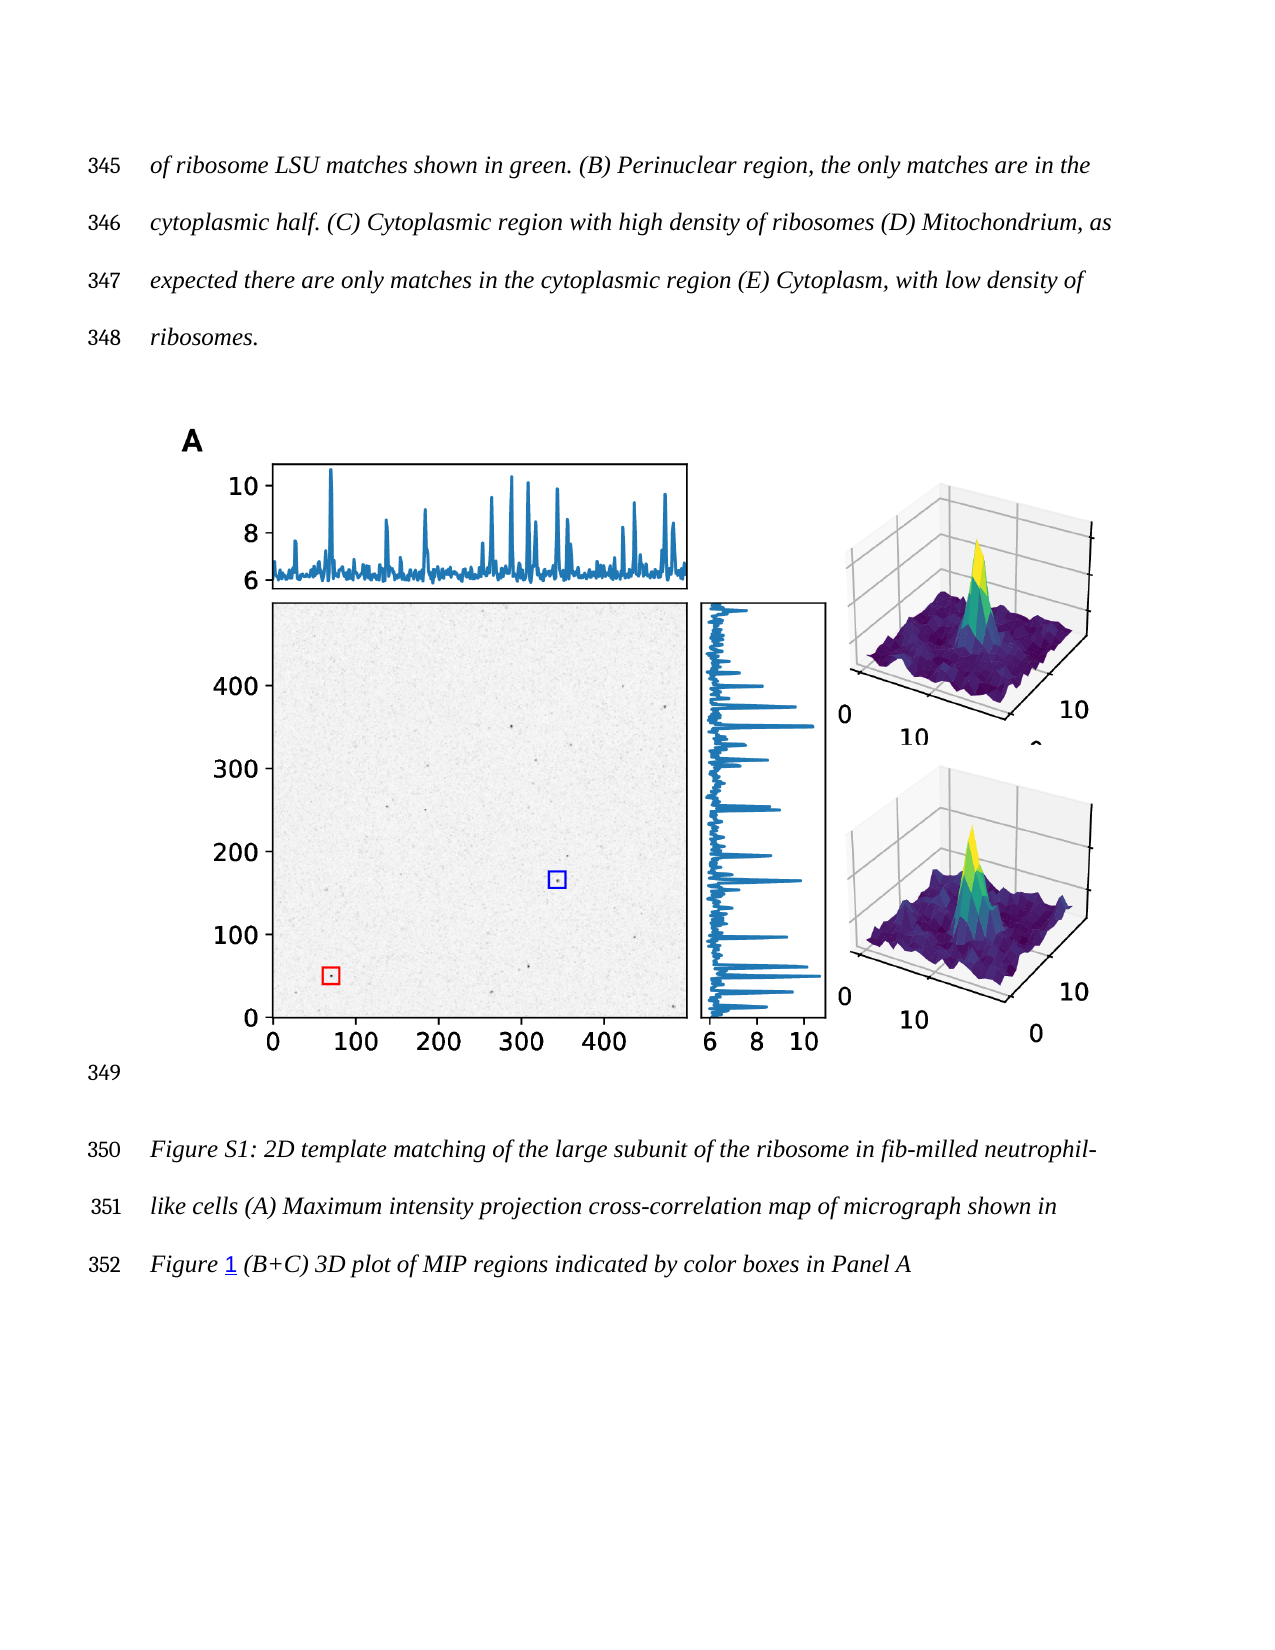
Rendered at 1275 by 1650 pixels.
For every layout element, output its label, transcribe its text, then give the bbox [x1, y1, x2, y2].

text Figure S1: 2D template matching of the large subunit of the ribosome in fib-milled neutrophil-like cells (A) Maximum intensity projection cross-correlation map of micrograph shown in Figure 1 (B+C) 3D plot of MIP regions indicated by color boxes in Panel A [150, 1134, 1125, 1278]
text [150, 150, 1125, 351]
picture [168, 405, 1144, 1081]
